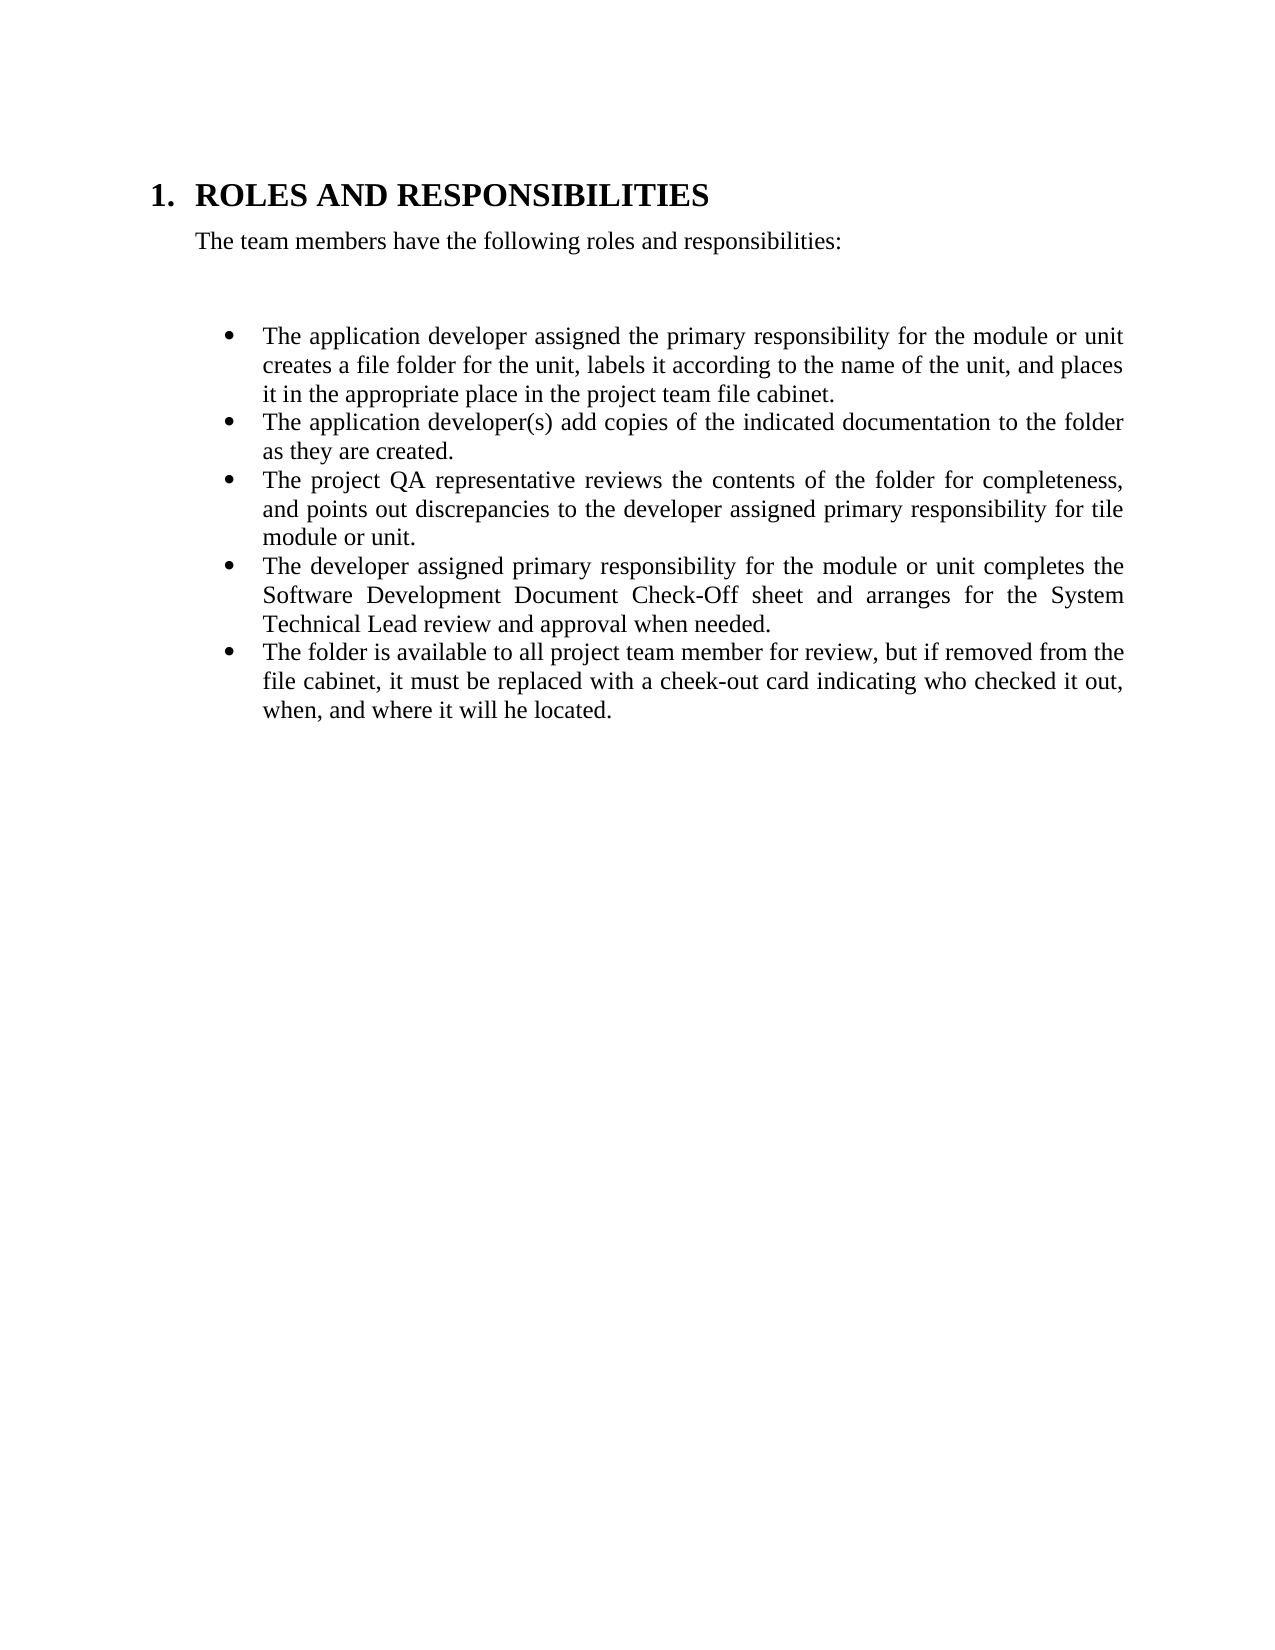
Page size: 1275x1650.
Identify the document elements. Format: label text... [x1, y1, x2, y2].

list The project QA representative reviews the contents of the folder for completeness, and points out discrepancies to the developer assigned primary responsibility for tile module or unit. [225, 465, 1125, 551]
subtitle ROLES AND RESPONSIBILITIES [150, 175, 1050, 213]
text The team members have the following roles and responsibilities: [195, 226, 1125, 254]
list The developer assigned primary responsibility for the module or unit completes the Software Development Document Check-Off sheet and arranges for the System Technical Lead review and approval when needed. [225, 551, 1125, 637]
list The folder is available to all project team member for review, but if removed from the file cabinet, it must be replaced with a cheek-out card indicating who checked it out, when, and where it will he located. [225, 637, 1125, 724]
list The application developer(s) add copies of the indicated documentation to the folder as they are created. [225, 407, 1125, 465]
list The application developer assigned the primary responsibility for the module or unit creates a file folder for the unit, labels it according to the name of the unit, and places it in the appropriate place in the project team file cabinet. [225, 321, 1125, 407]
